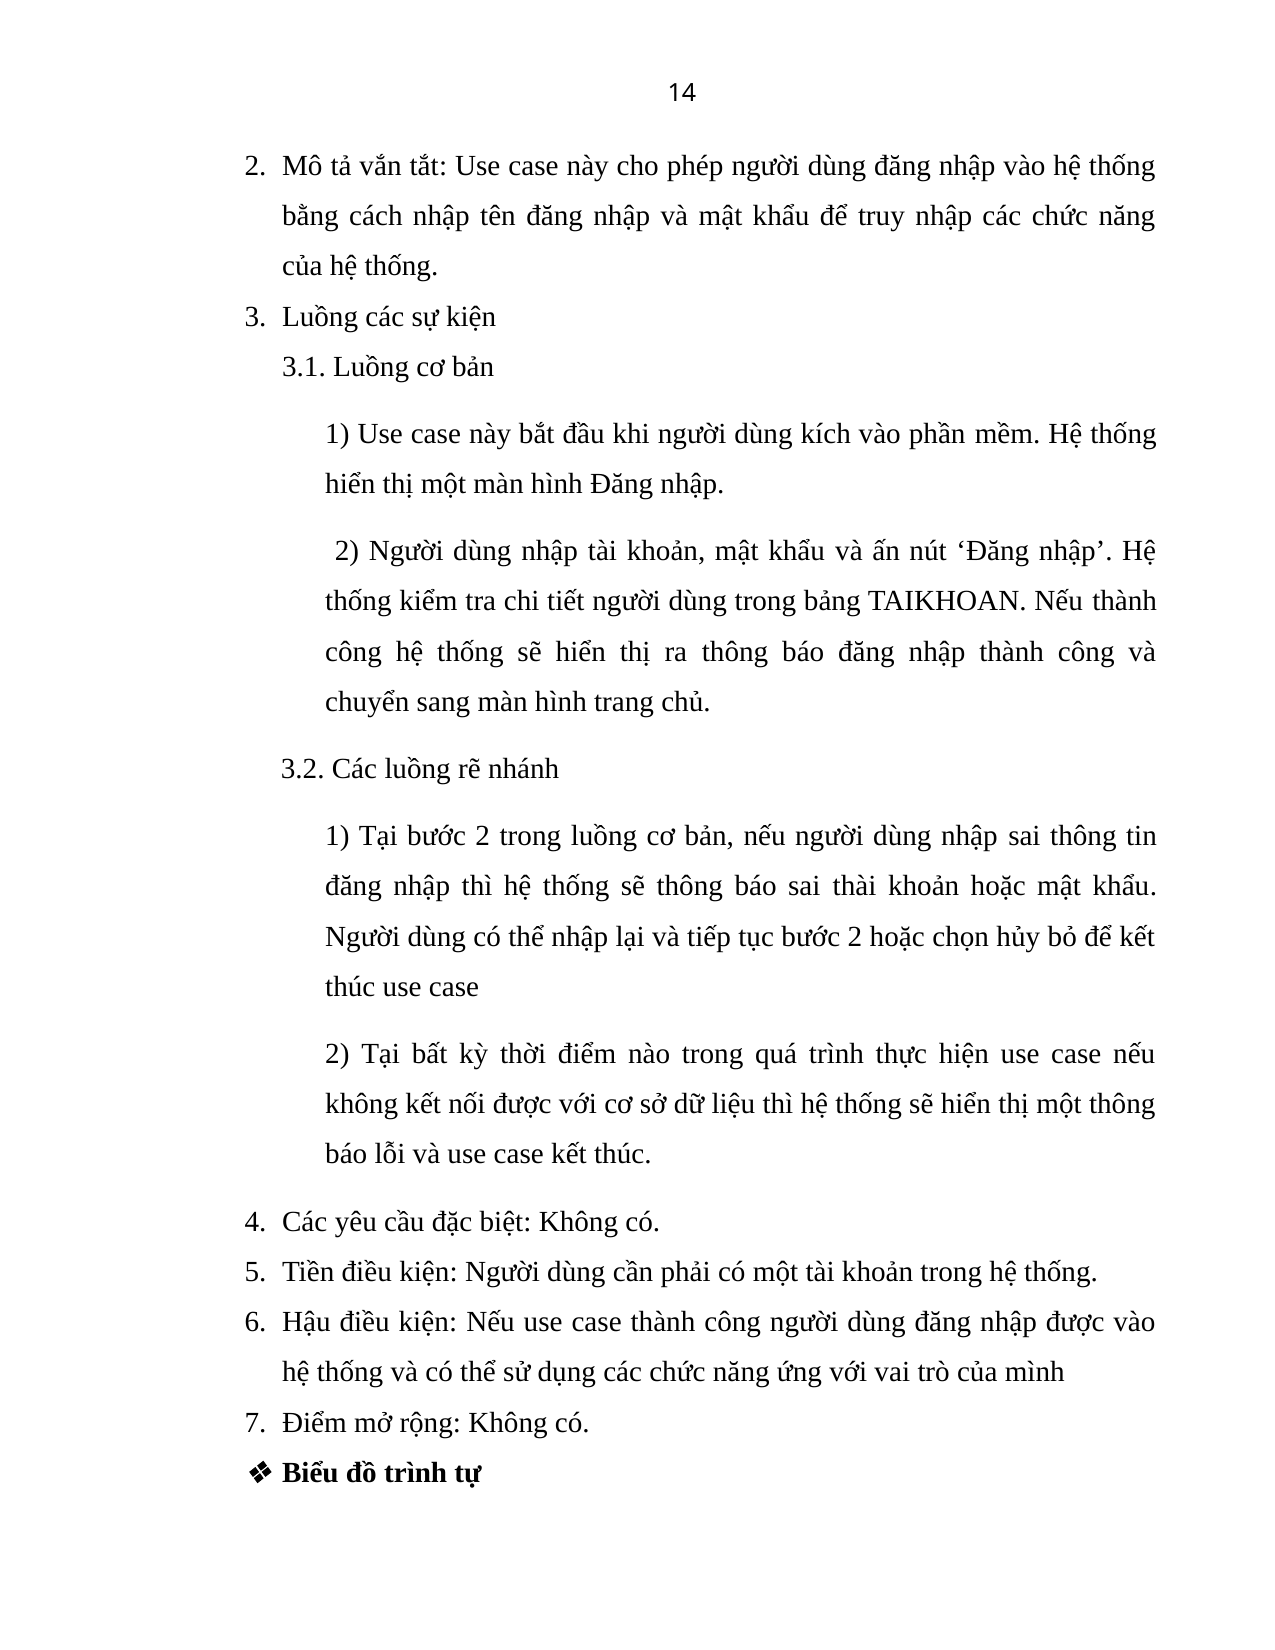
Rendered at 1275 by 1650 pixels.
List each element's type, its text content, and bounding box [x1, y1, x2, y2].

list Các yêu cầu đặc biệt: Không có. [244, 1204, 1157, 1237]
text 3.2. Các luồng rẽ nhánh [281, 751, 1157, 785]
list Luồng các sự kiện [244, 299, 1157, 332]
list Mô tả vắn tắt: Use case này cho phép người dùng đăng nhập vào hệ thống bằng cách nhập tên đăng nhập và mật khẩu để truy nhập các chức năng của hệ thống. [244, 148, 1157, 282]
list Tiền điều kiện: Người dùng cần phải có một tài khoản trong hệ thống. [244, 1254, 1157, 1287]
text 1) Use case này bắt đầu khi người dùng kích vào phần mềm. Hệ thống hiển thị một màn hình Đăng nhập. [325, 416, 1157, 500]
list Điểm mở rộng: Không có. [244, 1405, 1157, 1438]
list 3.1. Luồng cơ bản [282, 349, 1157, 382]
text 1) Tại bước 2 trong luồng cơ bản, nếu người dùng nhập sai thông tin đăng nhập thì hệ thống sẽ thông báo sai thài khoản hoặc mật khẩu. Người dùng có thể nhập lại và tiếp tục bước 2 hoặc chọn hủy bỏ để kết thúc use case [325, 818, 1157, 1003]
text 2) Người dùng nhập tài khoản, mật khẩu và ấn nút ‘Đăng nhập’. Hệ thống kiểm tra chi tiết người dùng trong bảng TAIKHOAN. Nếu thành công hệ thống sẽ hiển thị ra thông báo đăng nhập thành công và chuyển sang màn hình trang chủ. [325, 533, 1157, 718]
list Biểu đồ trình tự [244, 1455, 1157, 1489]
text 2) Tại bất kỳ thời điểm nào trong quá trình thực hiện use case nếu không kết nối được với cơ sở dữ liệu thì hệ thống sẽ hiển thị một thông báo lỗi và use case kết thúc. [325, 1036, 1157, 1170]
list Hậu điều kiện: Nếu use case thành công người dùng đăng nhập được vào hệ thống và có thể sử dụng các chức năng ứng với vai trò của mình [244, 1304, 1157, 1388]
